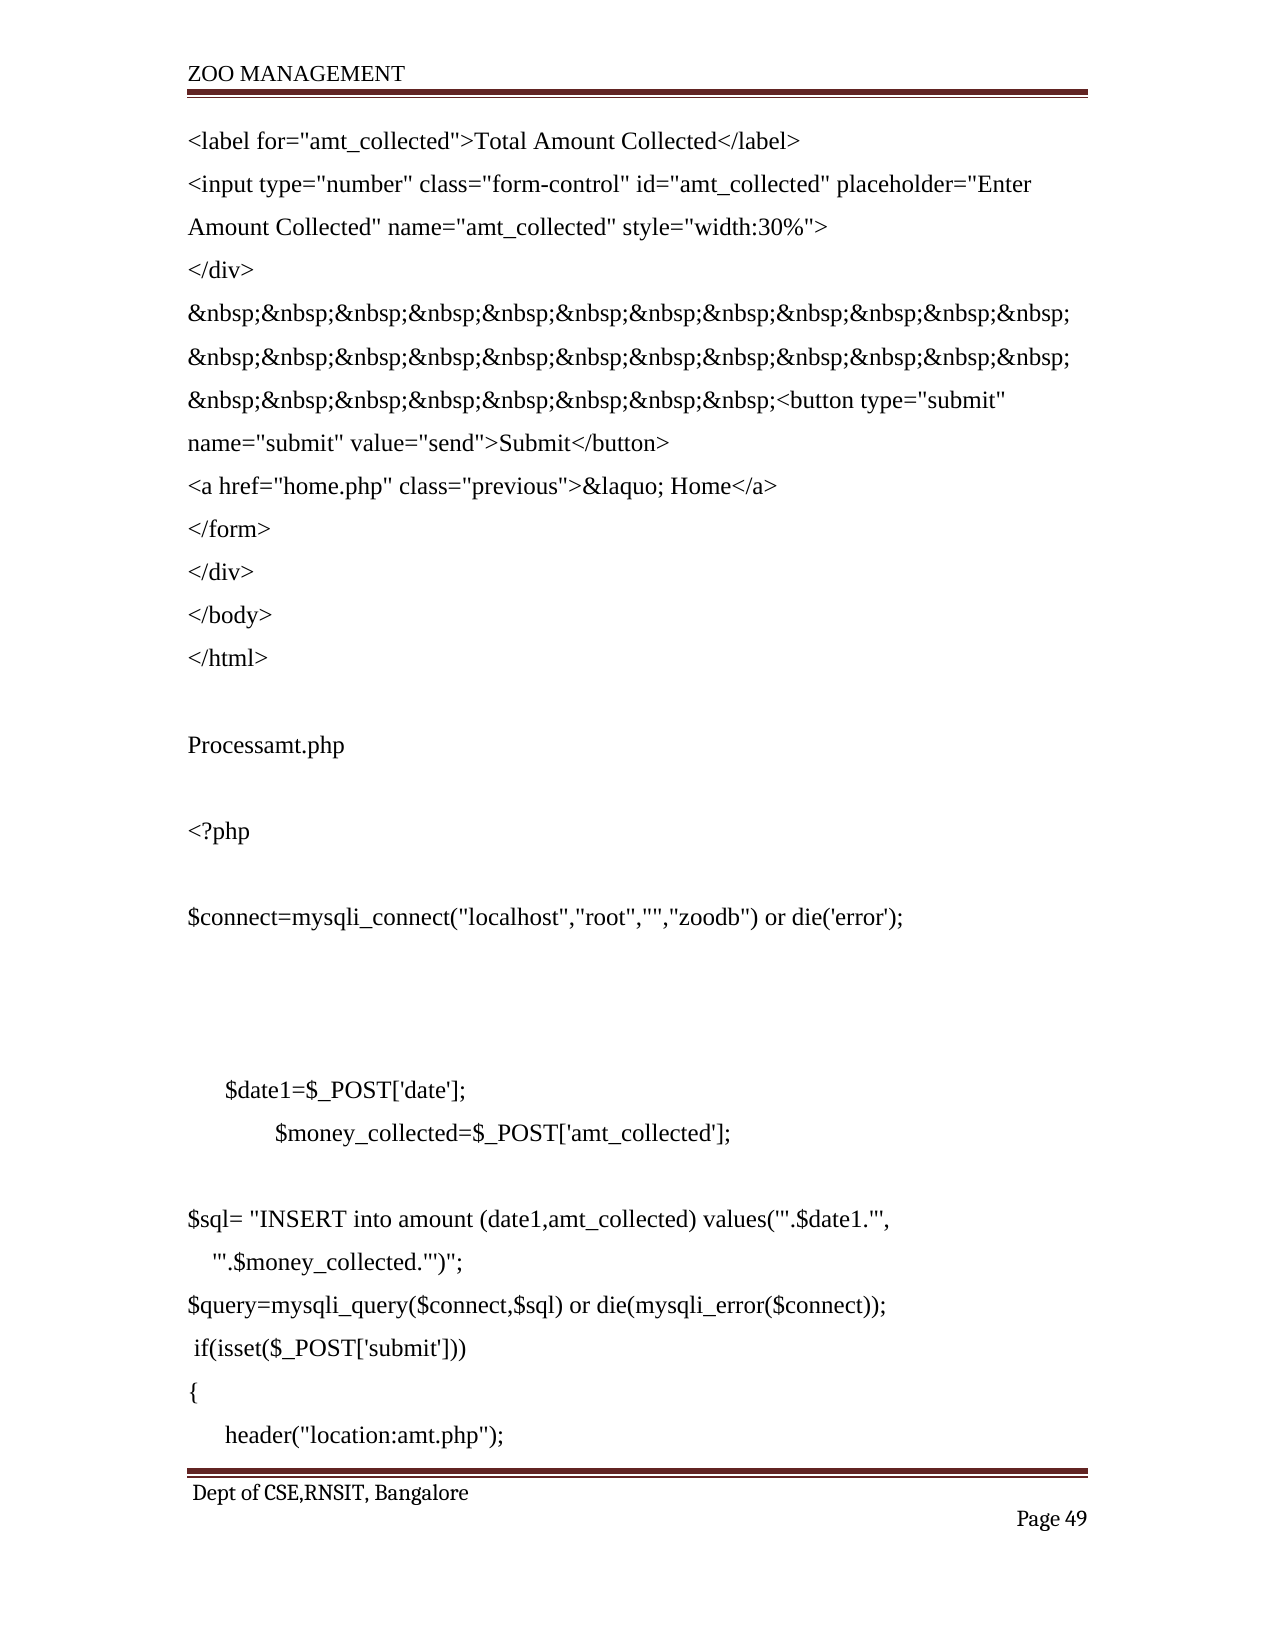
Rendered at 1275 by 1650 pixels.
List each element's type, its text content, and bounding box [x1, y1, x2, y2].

text $query=mysqli_query($connect,$sql) or die(mysqli_error($connect)); [187, 1290, 1088, 1319]
text &nbsp;&nbsp;&nbsp;&nbsp;&nbsp;&nbsp;&nbsp;&nbsp;&nbsp;&nbsp;&nbsp;&nbsp;&nbsp;&nbsp;&nbsp;&nbsp;&nbsp;&nbsp;&nbsp;&nbsp;&nbsp;&nbsp;&nbsp;&nbsp;&nbsp;&nbsp;&nbsp;&nbsp;&nbsp;&nbsp;&nbsp;&nbsp;<button type="submit" name="submit" value="send">Submit</button> [187, 298, 1088, 457]
text '".$money_collected."')"; [187, 1247, 1088, 1276]
text </div> [187, 255, 1088, 284]
text $connect=mysqli_connect("localhost","root","","zoodb") or die('error'); [187, 902, 1088, 931]
text <a href="home.php" class="previous">&laquo; Home</a> [187, 471, 1088, 500]
text { [187, 1377, 1088, 1405]
text <label for="amt_collected">Total Amount Collected</label> [187, 126, 1088, 155]
text </div> [187, 557, 1088, 586]
text </form> [187, 514, 1088, 543]
text </body> [187, 600, 1088, 629]
text $money_collected=$_POST['amt_collected']; [187, 1118, 1088, 1147]
text header("location:amt.php"); [187, 1420, 1088, 1448]
text if(isset($_POST['submit'])) [187, 1333, 1088, 1362]
text $date1=$_POST['date']; [187, 1075, 1088, 1103]
text $sql= "INSERT into amount (date1,amt_collected) values('".$date1."', [187, 1204, 1088, 1233]
text Processamt.php [187, 730, 1088, 758]
text <input type="number" class="form-control" id="amt_collected" placeholder="Enter Amount Collected" name="amt_collected" style="width:30%"> [187, 169, 1088, 241]
text </html> [187, 643, 1088, 672]
text <?php [187, 816, 1088, 845]
